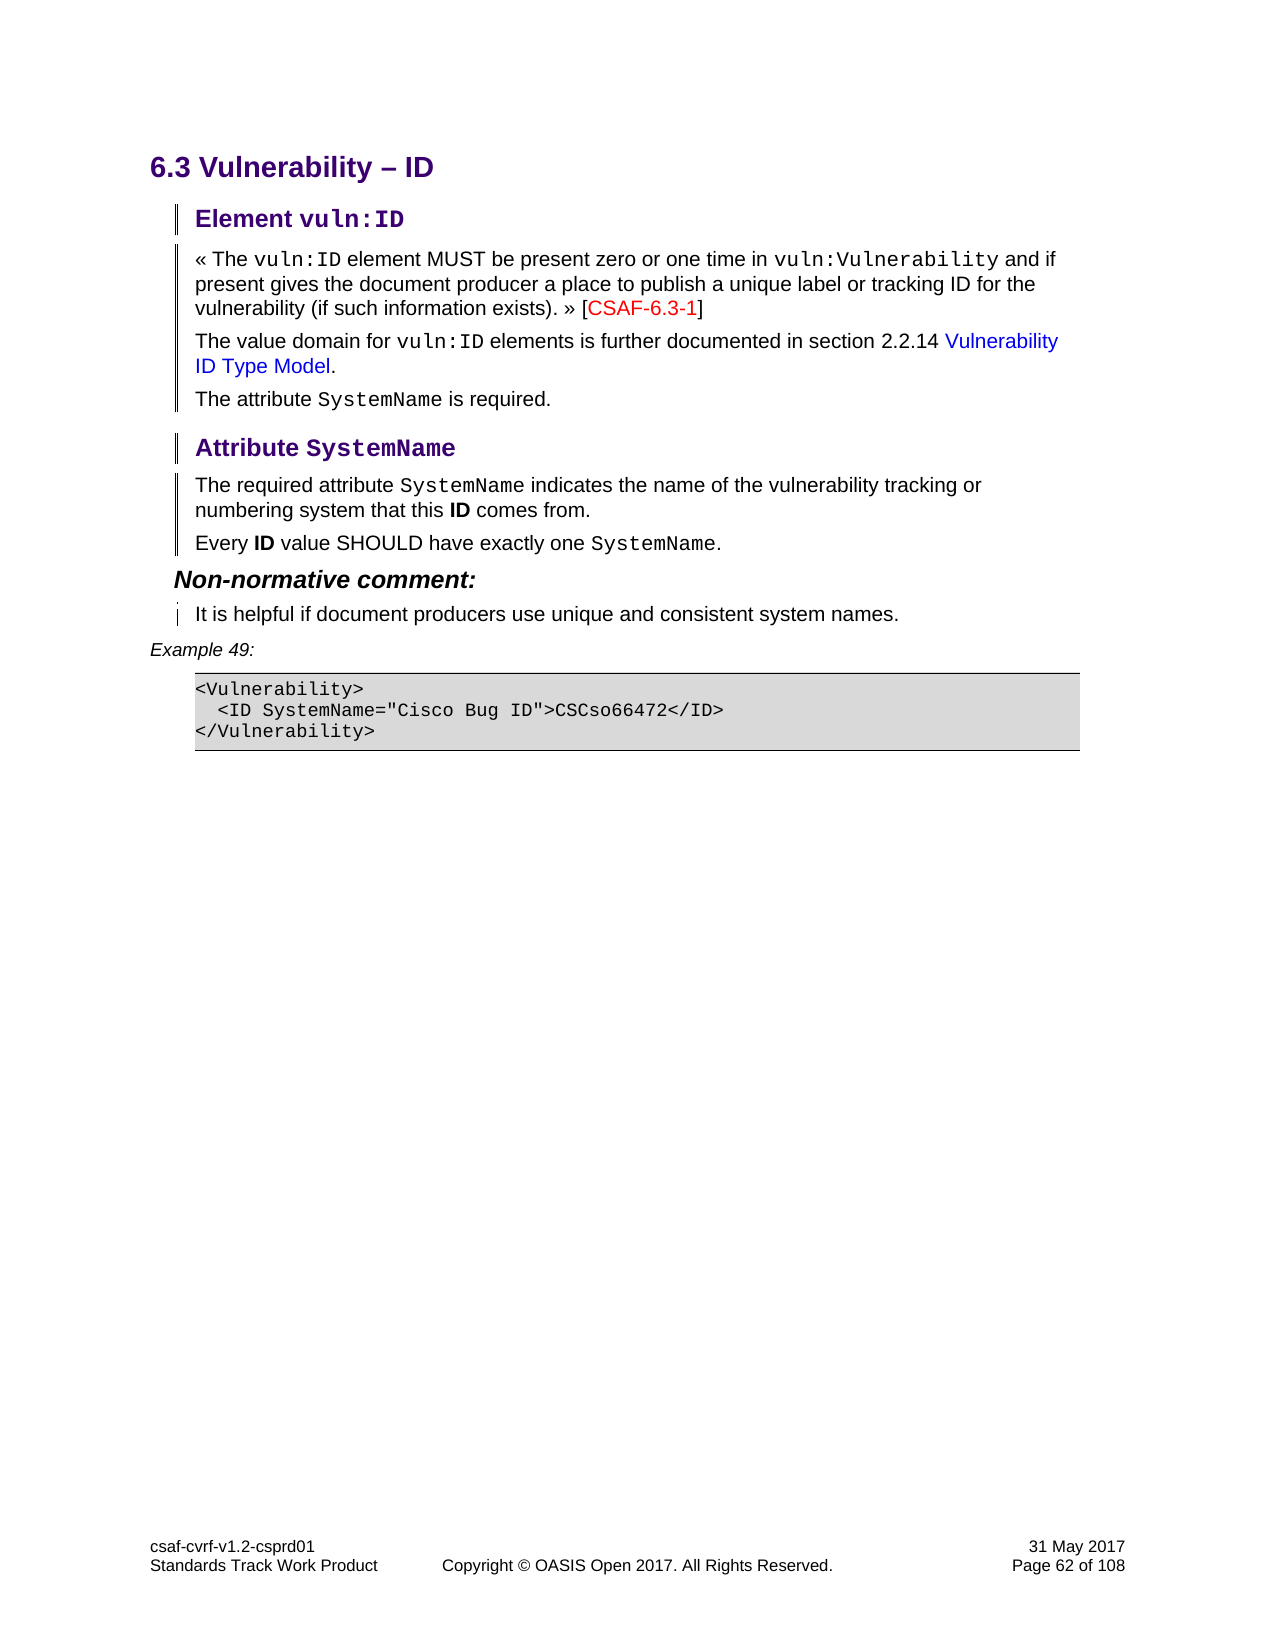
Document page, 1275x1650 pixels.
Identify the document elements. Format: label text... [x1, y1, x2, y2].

text <Vulnerability> <ID SystemName="Cisco Bug ID">CSCso66472</ID> </Vulnerability> [195, 674, 1080, 750]
text « The vuln:ID element MUST be present zero or one time in vuln:Vulnerability and if present gives the document producer a place to publish a unique label or tracking ID for the vulnerability (if such information exists). » [CSAF-6.3-1] [178, 244, 1080, 320]
text The attribute SystemName is required. [178, 387, 1080, 412]
subtitle Vulnerability – ID [150, 150, 1125, 183]
subtitle Attribute SystemName [178, 433, 1125, 464]
text The value domain for vuln:ID elements is further documented in section 2.2.14 Vulnerability ID Type Model. [178, 328, 1080, 378]
subtitle Element vuln:ID [178, 204, 1125, 235]
text It is helpful if document producers use unique and consistent system names. [177, 602, 1080, 626]
text Example 49: [150, 638, 1125, 660]
subtitle Non-normative comment: [174, 565, 1125, 593]
text The required attribute SystemName indicates the name of the vulnerability tracking or numbering system that this ID comes from. [175, 472, 1080, 522]
text Every ID value SHOULD have exactly one SystemName. [178, 531, 1080, 556]
